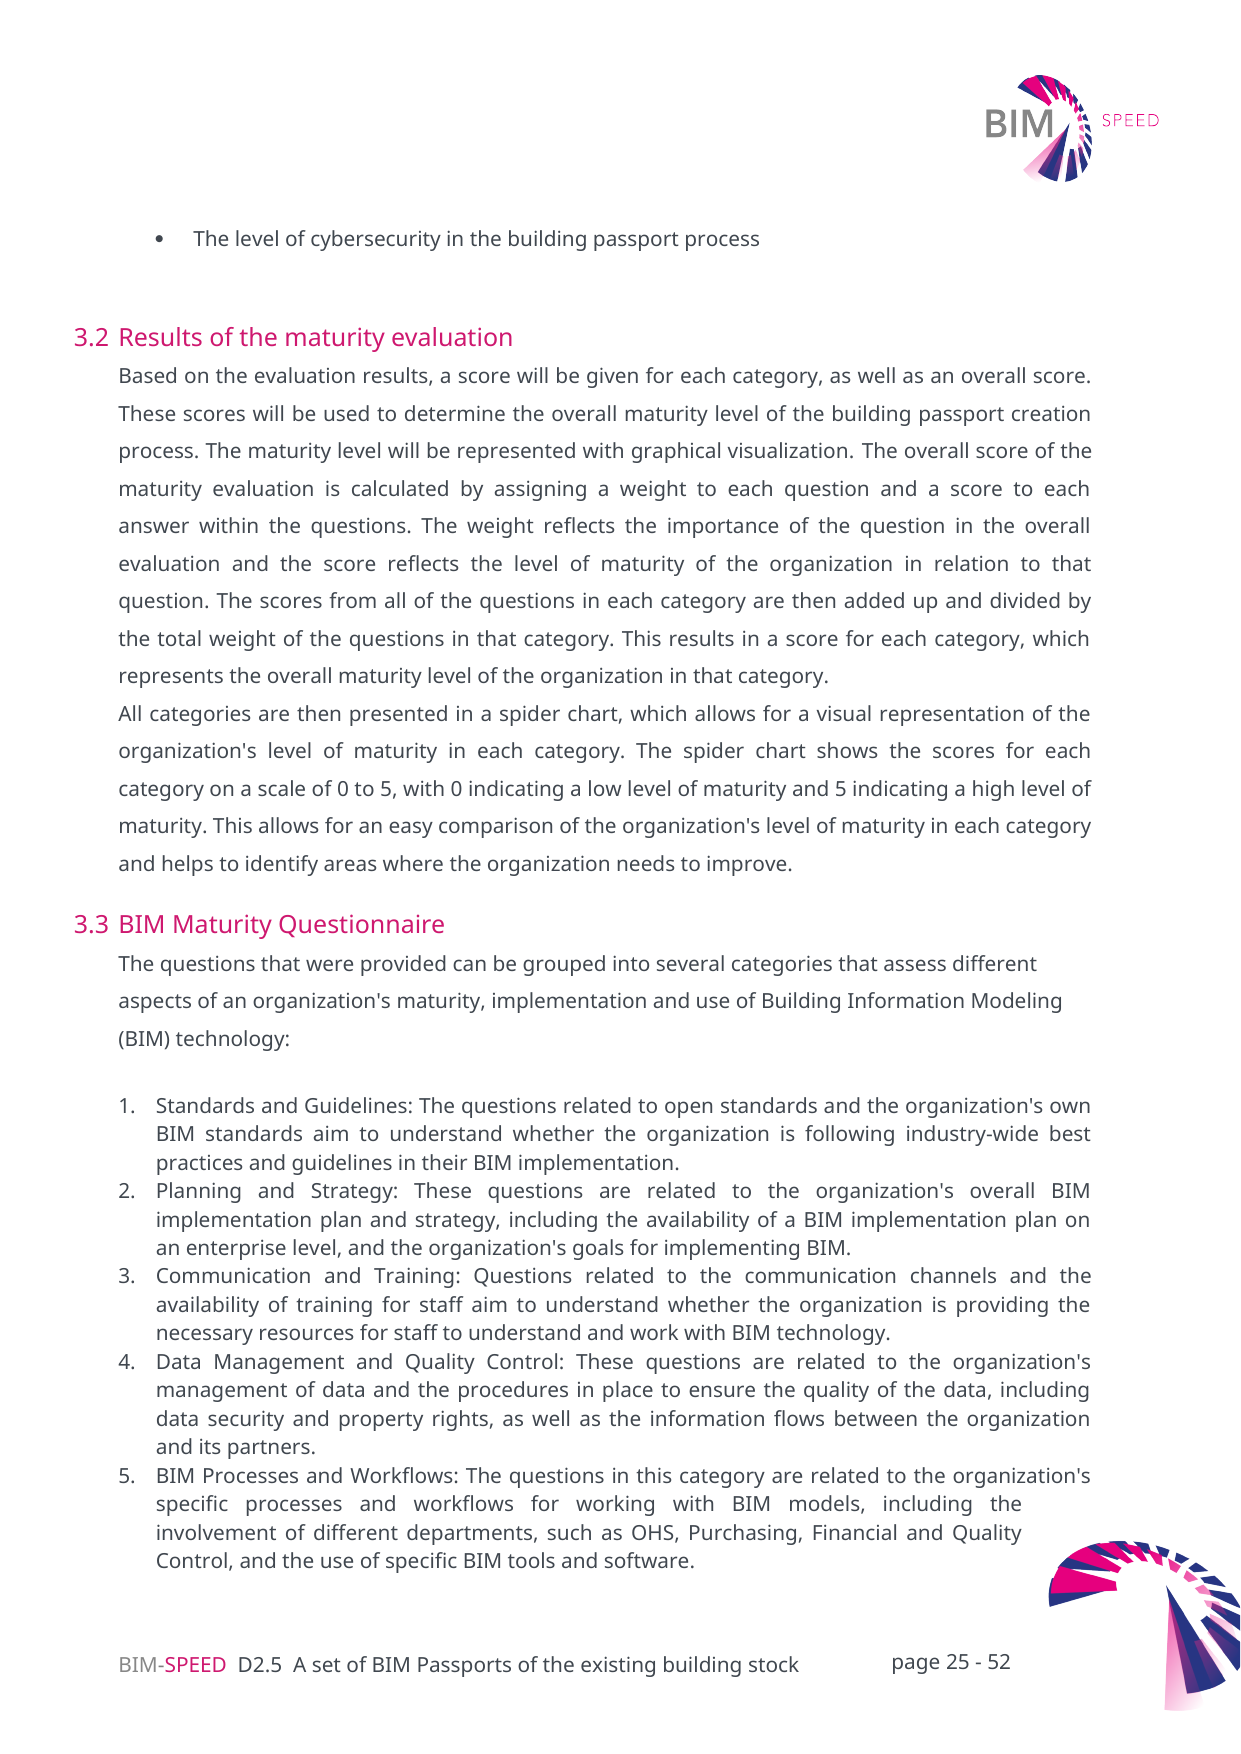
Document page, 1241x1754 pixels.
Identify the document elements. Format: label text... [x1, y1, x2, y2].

picture [983, 75, 1209, 186]
text The questions that were provided can be grouped into several categories that assess different aspects of an organization's maturity, implementation and use of Building Information Modeling (BIM) technology: [118, 941, 1092, 1053]
list Planning and Strategy: These questions are related to the organization's overall BIM implementation plan and strategy, including the availability of a BIM implementation plan on an enterprise level, and the organization's goals for implementing BIM. [118, 1176, 1092, 1262]
list Standards and Guidelines: The questions related to open standards and the organization's own BIM standards aim to understand whether the organization is following industry-wide best practices and guidelines in their BIM implementation. [118, 1091, 1092, 1176]
list The level of cybersecurity in the building passport process [156, 216, 1092, 253]
picture [1034, 1493, 1241, 1738]
subtitle BIM Maturity Questionnaire [74, 903, 1092, 941]
list Data Management and Quality Control: These questions are related to the organization's management of data and the procedures in place to ensure the quality of the data, including data security and property rights, as well as the information flows between the organization and its partners. [118, 1347, 1092, 1461]
list BIM Processes and Workflows: The questions in this category are related to the organization's specific processes and workflows for working with BIM models, including the involvement of different departments, such as OHS, Purchasing, Financial and Quality Control, and the use of specific BIM tools and software. [118, 1461, 1092, 1574]
subtitle Results of the maturity evaluation [74, 316, 1092, 353]
list Communication and Training: Questions related to the communication channels and the availability of training for staff aim to understand whether the organization is providing the necessary resources for staff to understand and work with BIM technology. [118, 1262, 1092, 1347]
text All categories are then presented in a spider chart, which allows for a visual representation of the organization's level of maturity in each category. The spider chart shows the scores for each category on a scale of 0 to 5, with 0 indicating a low level of maturity and 5 indicating a high level of maturity. This allows for an easy comparison of the organization's level of maturity in each category and helps to identify areas where the organization needs to improve. [118, 691, 1092, 878]
text Based on the evaluation results, a score will be given for each category, as well as an overall score. These scores will be used to determine the overall maturity level of the building passport creation process. The maturity level will be represented with graphical visualization. The overall score of the maturity evaluation is calculated by assigning a weight to each question and a score to each answer within the questions. The weight reflects the importance of the question in the overall evaluation and the score reflects the level of maturity of the organization in relation to that question. The scores from all of the questions in each category are then added up and divided by the total weight of the questions in that category. This results in a score for each category, which represents the overall maturity level of the organization in that category. [118, 353, 1092, 691]
